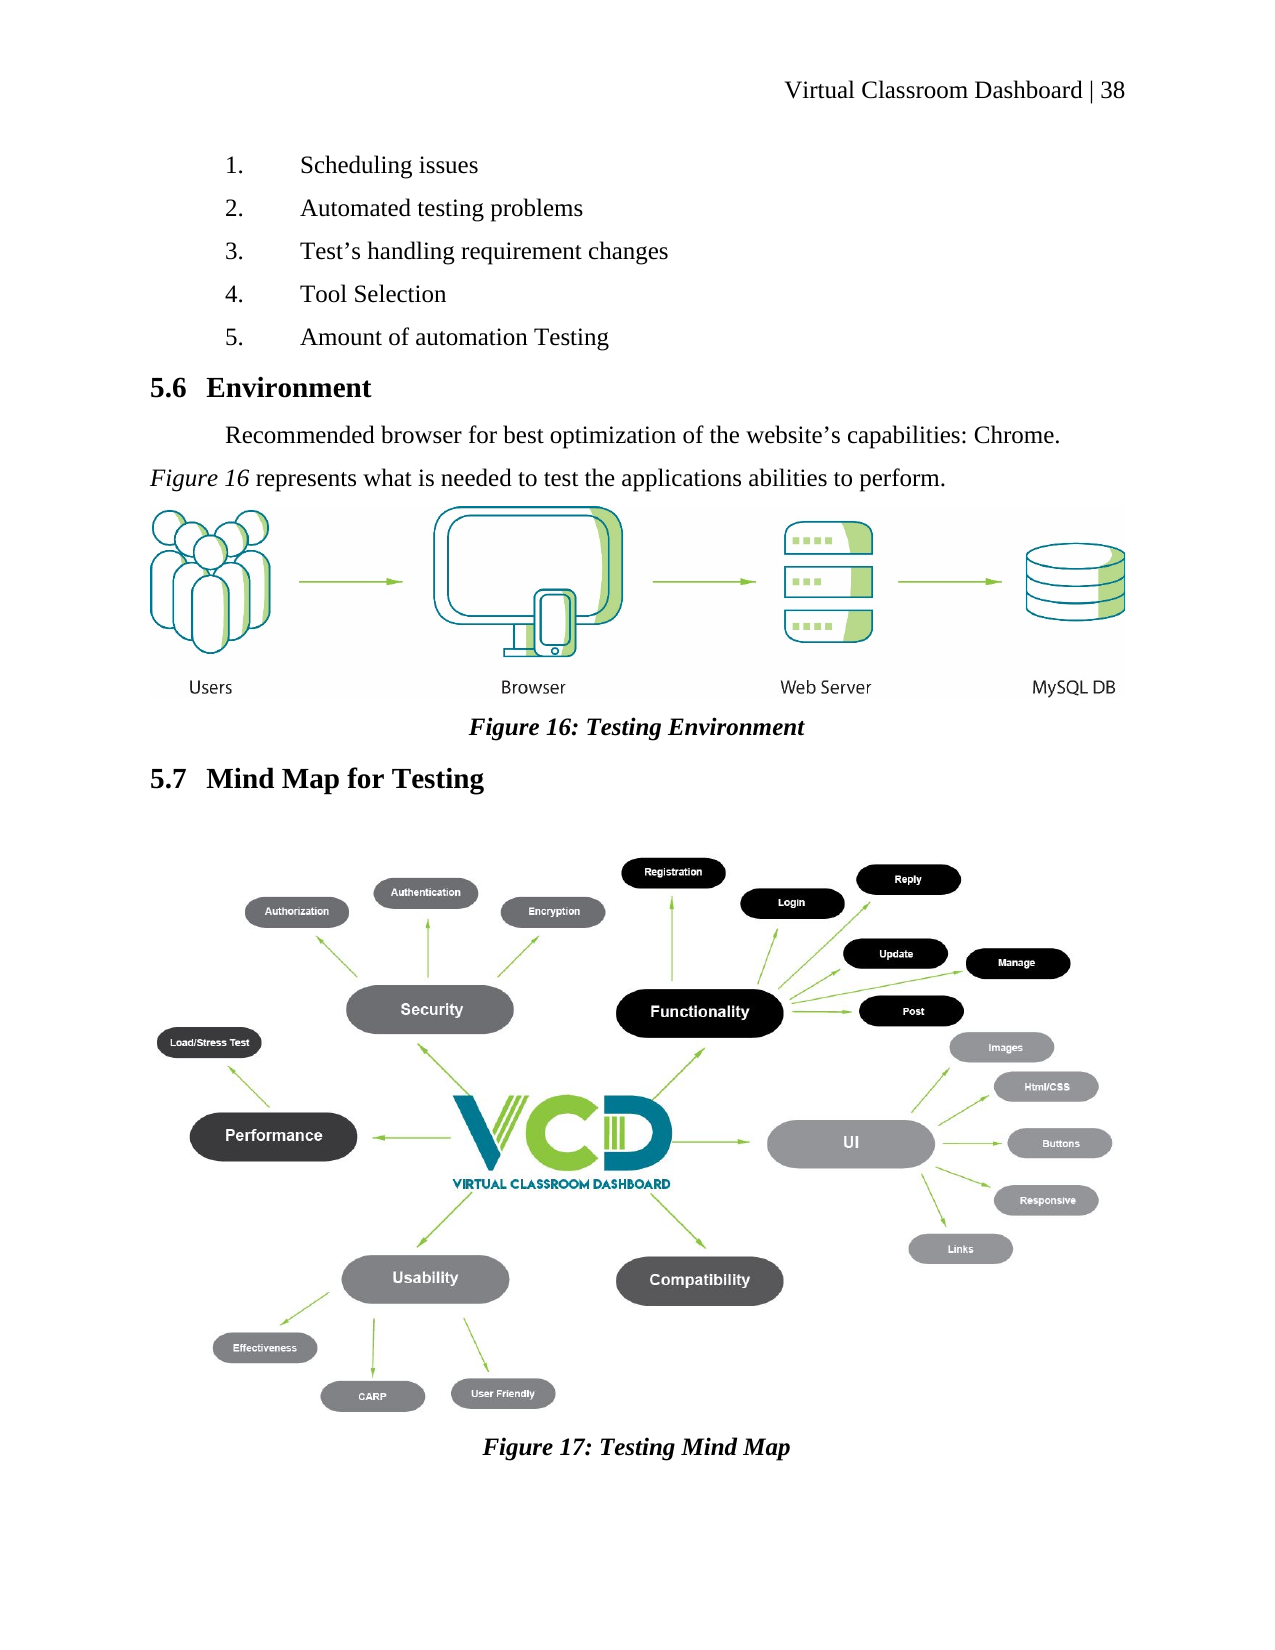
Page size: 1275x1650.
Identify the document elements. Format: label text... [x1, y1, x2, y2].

list Mind Map for Testing [150, 761, 1125, 795]
list Test’s handling requirement changes [225, 236, 1125, 265]
picture [150, 854, 1125, 1418]
list Scheduling issues [225, 150, 1125, 179]
text Figure 16: Testing Environment [150, 712, 1125, 741]
list Automated testing problems [225, 193, 1125, 222]
text Recommended browser for best optimization of the website’s capabilities: Chrome. Figure 16 represents what is needed to test the applications abilities to perform. [150, 420, 1125, 492]
list Tool Selection [225, 279, 1125, 308]
list Environment [150, 370, 1125, 403]
picture [150, 506, 1125, 698]
list Amount of automation Testing [225, 322, 1125, 351]
text Figure 17: Testing Mind Map [150, 1432, 1125, 1461]
